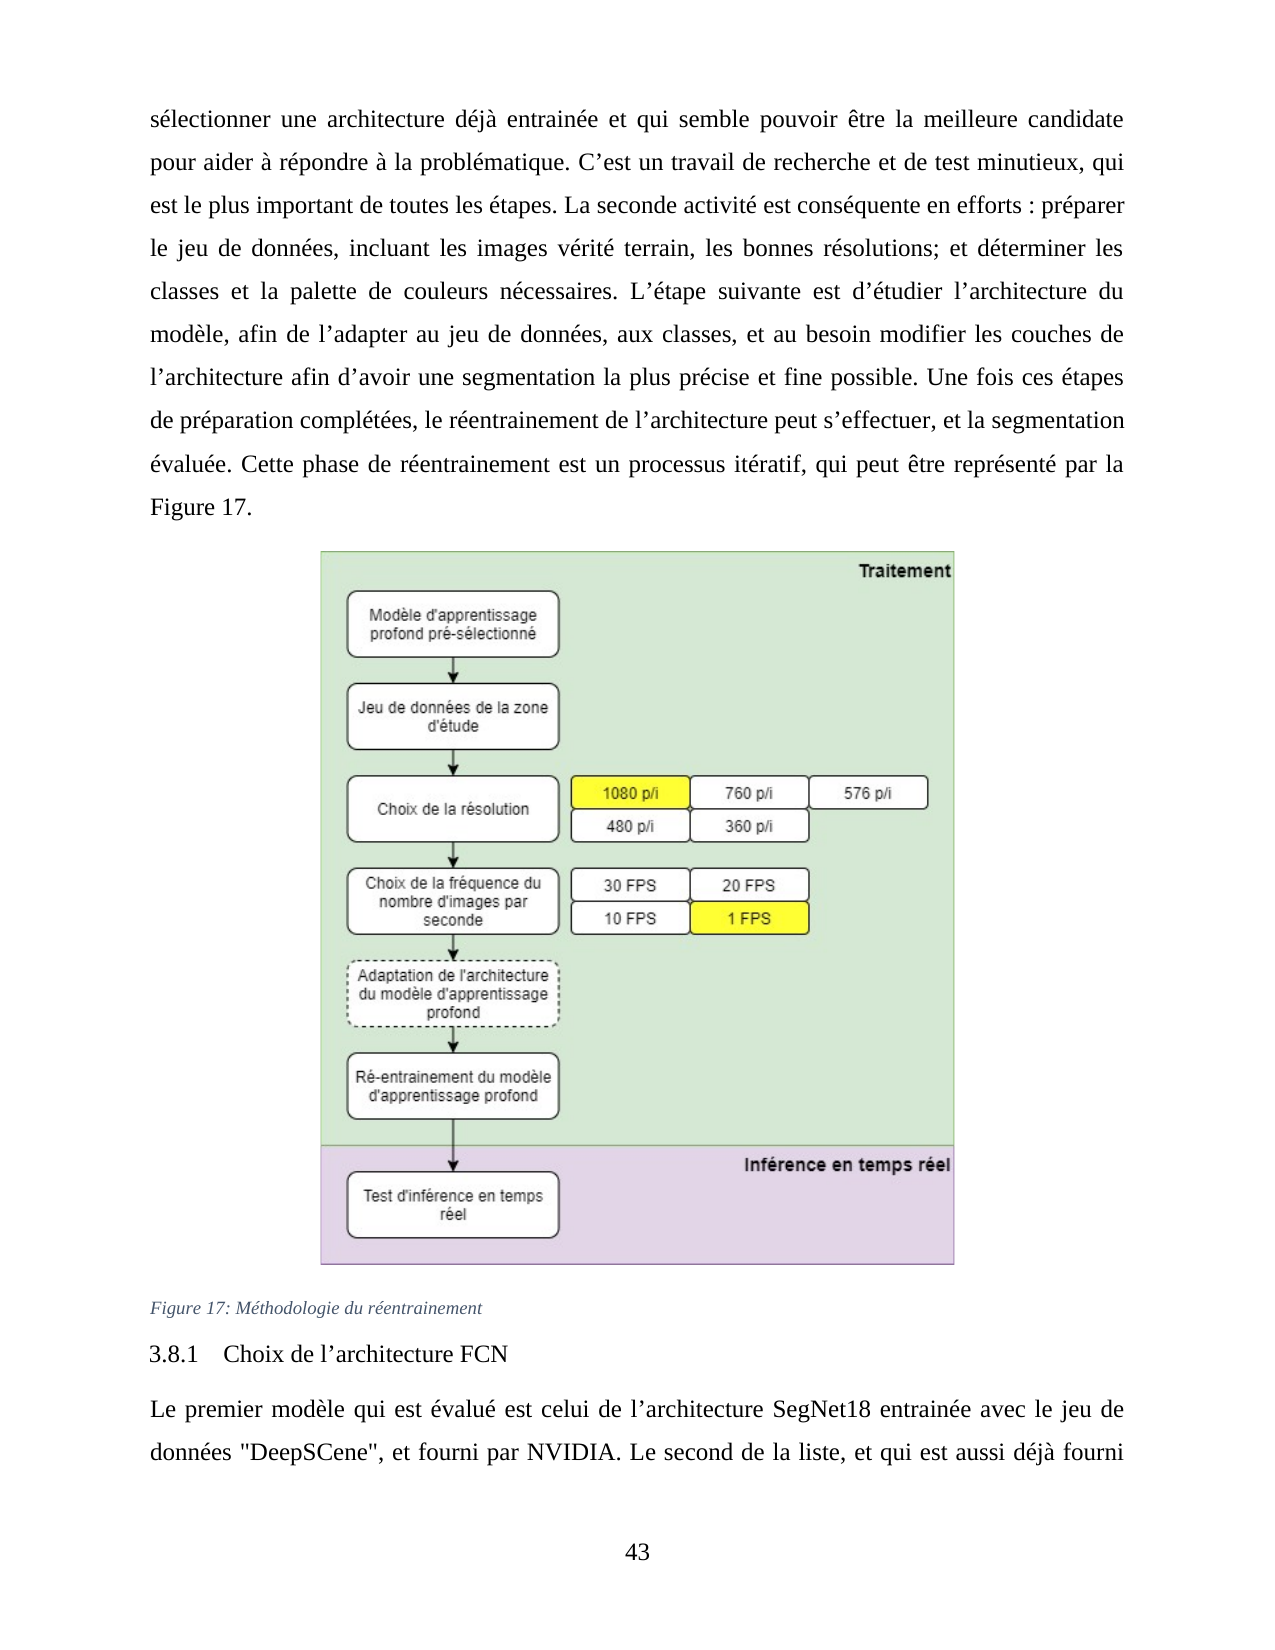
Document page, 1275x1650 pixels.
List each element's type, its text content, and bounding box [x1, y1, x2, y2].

subtitle Choix de l’architecture FCN [148, 1339, 1125, 1368]
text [150, 104, 1125, 521]
picture [320, 551, 955, 1265]
text Figure 17: Méthodologie du réentrainement [150, 1297, 1125, 1318]
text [150, 1394, 1125, 1466]
